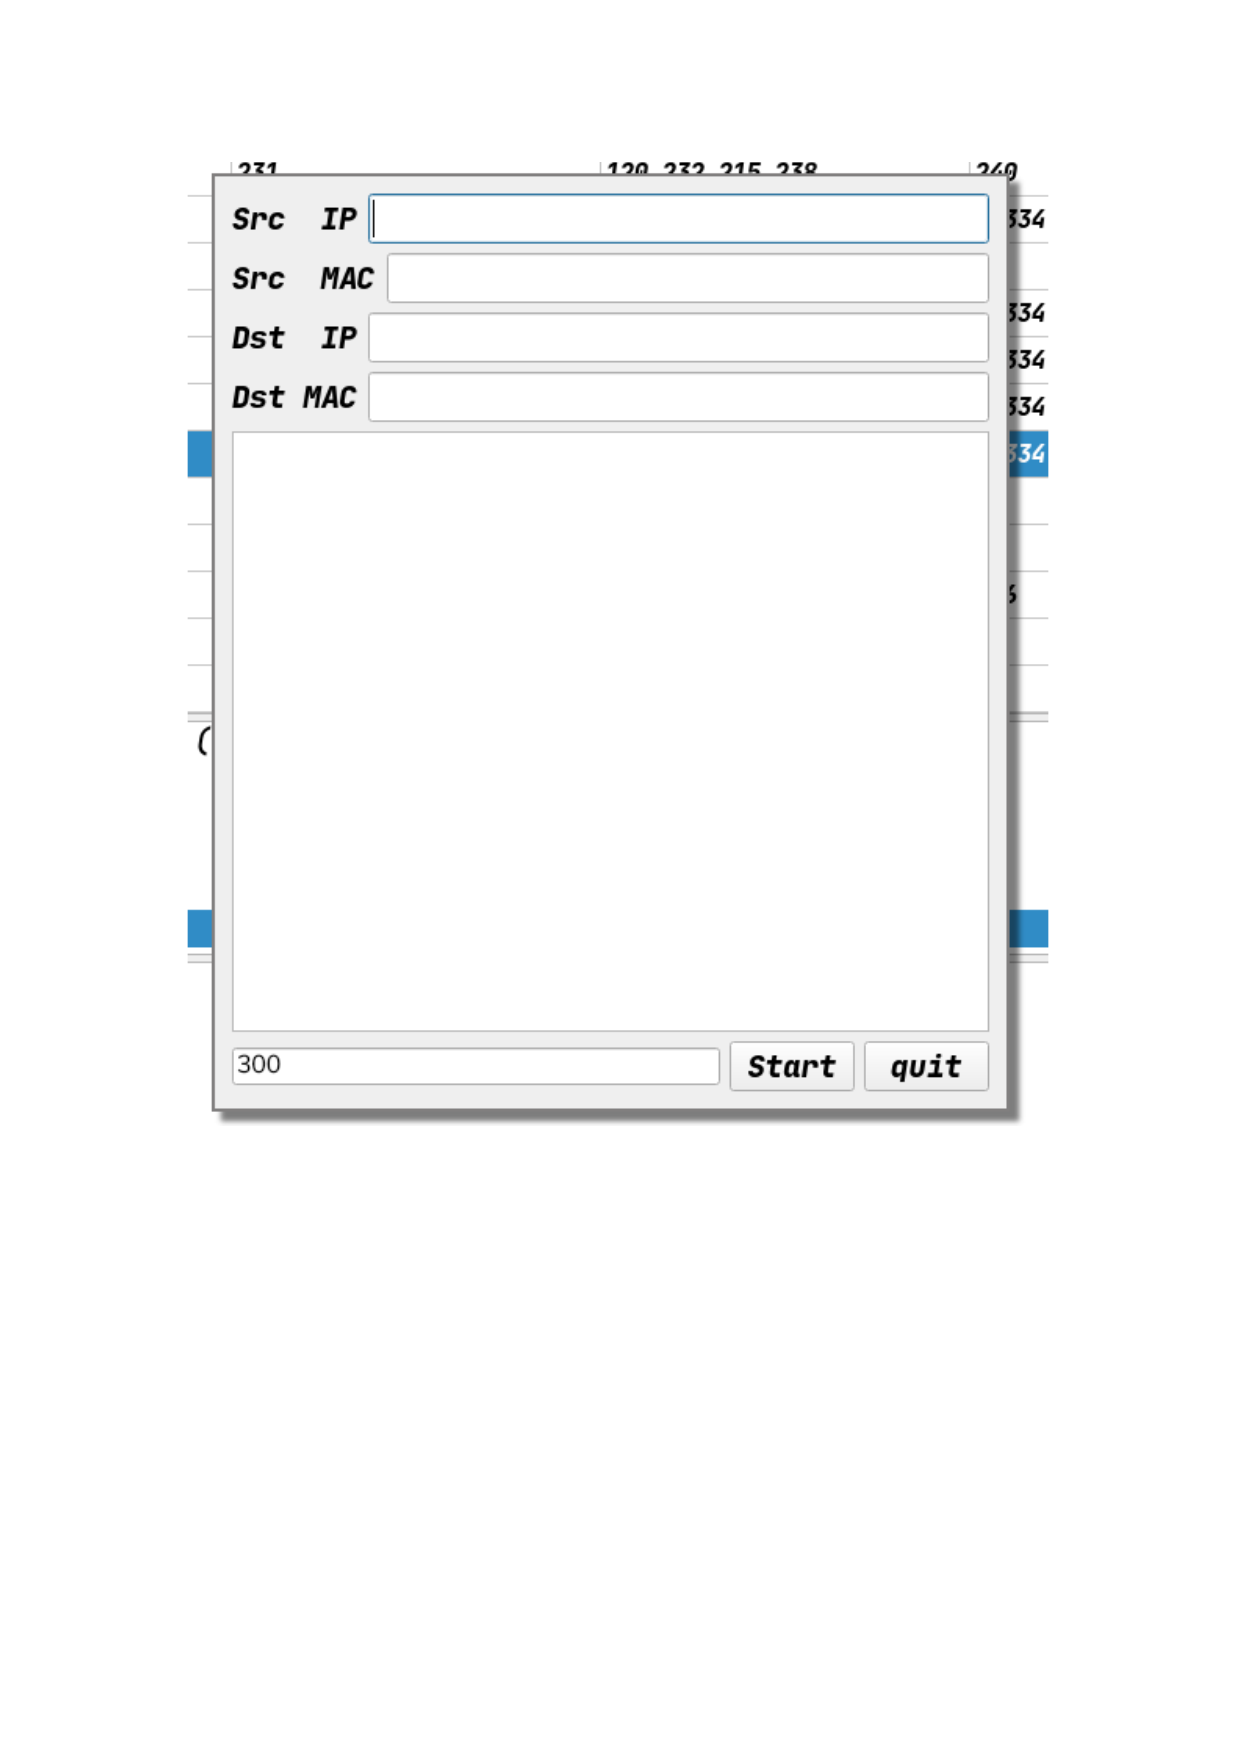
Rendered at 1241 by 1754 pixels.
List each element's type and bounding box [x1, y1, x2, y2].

picture [187, 162, 1049, 1126]
